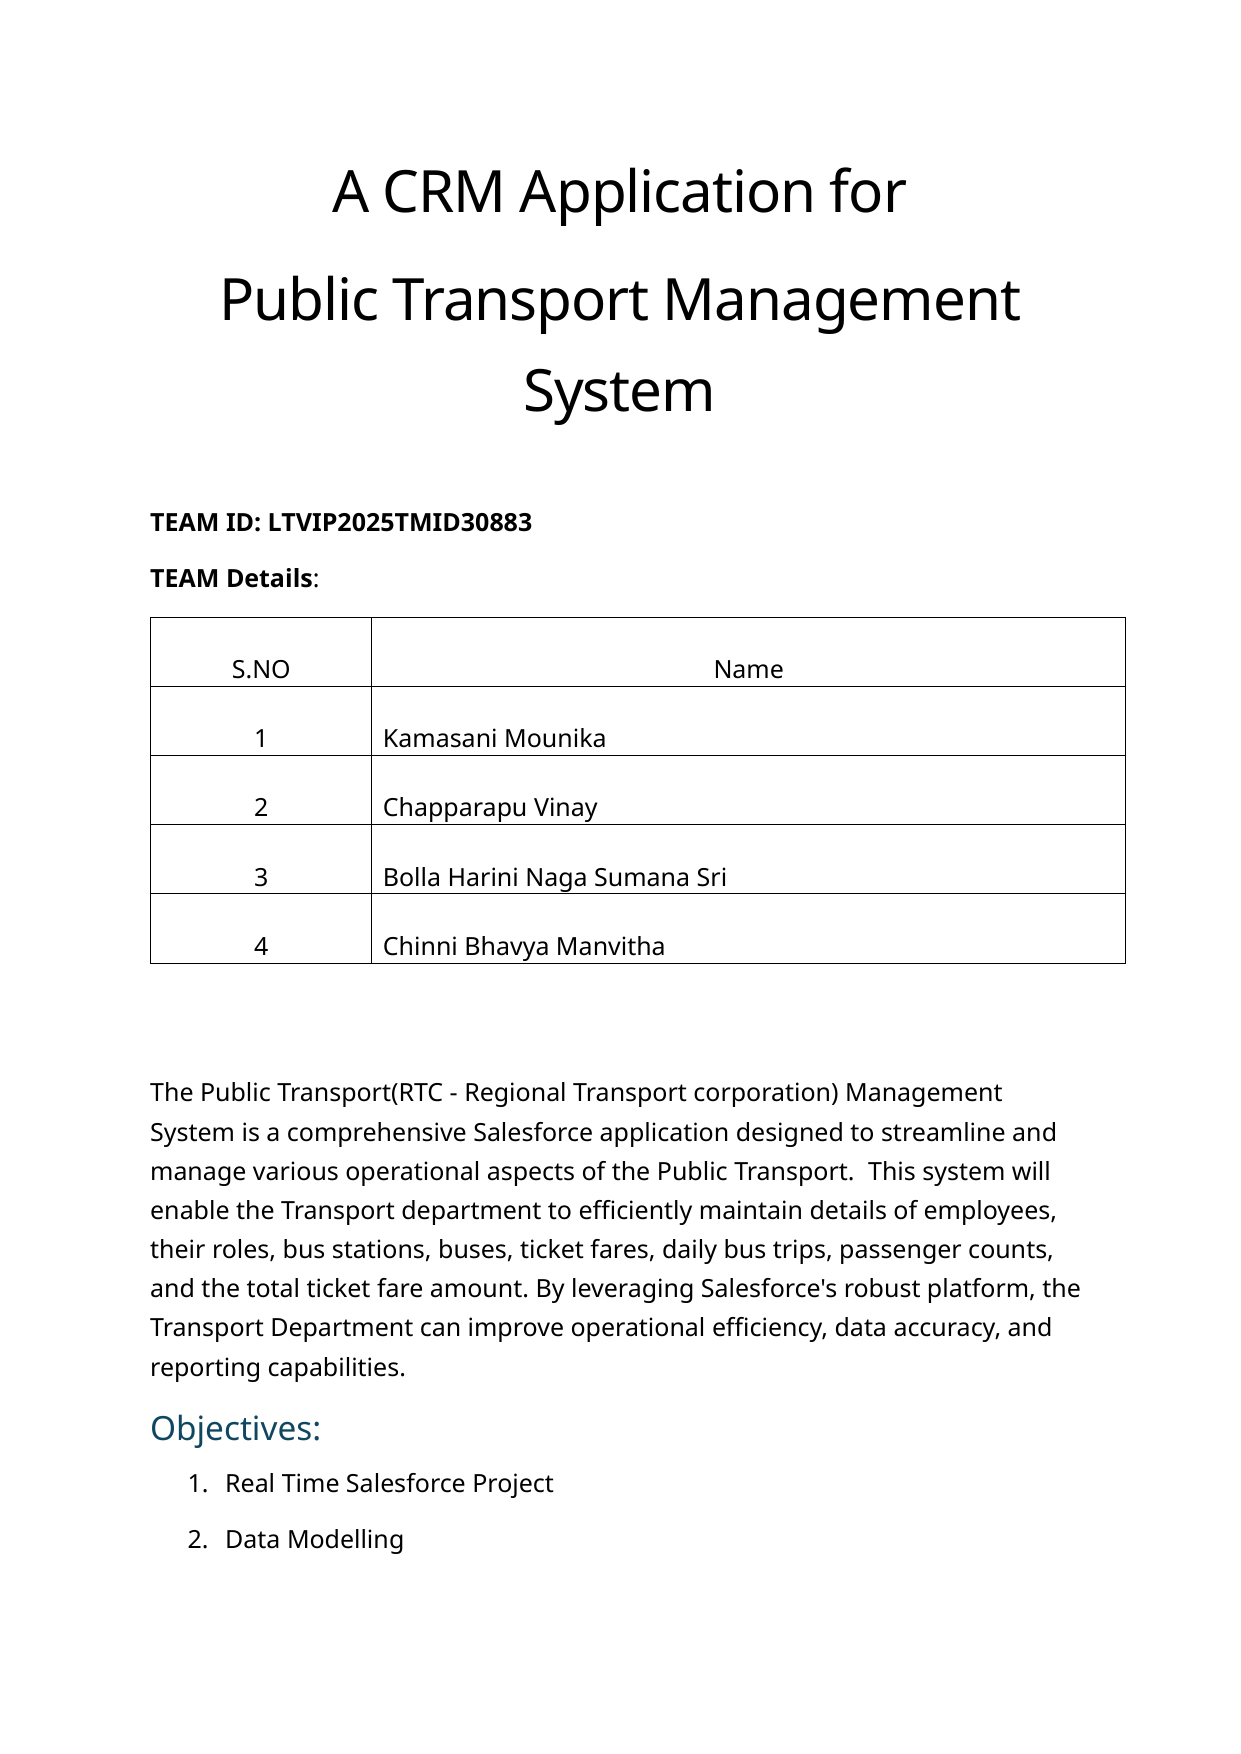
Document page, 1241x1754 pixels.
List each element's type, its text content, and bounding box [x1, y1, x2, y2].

table_cell Bolla Harini Naga Sumana Sri [372, 825, 1125, 893]
text TEAM ID: LTVIP2025TMID30883 [150, 505, 1090, 539]
table_cell 4 [151, 894, 371, 962]
subtitle Objectives: [150, 1405, 1090, 1451]
table_cell 3 [151, 825, 371, 893]
table_cell 2 [151, 756, 371, 824]
text TEAM Details: [150, 561, 1090, 595]
table_cell Kamasani Mounika [372, 687, 1125, 755]
table_cell 1 [151, 687, 371, 755]
subtitle The Public Transport(RTC - Regional Transport corporation) Management System is a comprehensive Salesforce application designed to streamline and manage various operational aspects of the Public Transport. This system will enable the Transport department to efficiently maintain details of employees, their roles, bus stations, buses, ticket fares, daily bus trips, passenger counts, and the total ticket fare amount. By leveraging Salesforce's robust platform, the Transport Department can improve operational efficiency, data accuracy, and reporting capabilities. [150, 1075, 1090, 1383]
list Real Time Salesforce Project [187, 1466, 1090, 1500]
text Public Transport Management System [150, 258, 1090, 429]
table_header S.NO [151, 618, 371, 686]
table_cell Chinni Bhavya Manvitha [372, 894, 1125, 962]
table_cell Chapparapu Vinay [372, 756, 1125, 824]
text A CRM Application for [150, 150, 1090, 229]
list Data Modelling [187, 1521, 1090, 1556]
table_header Name [372, 618, 1125, 686]
